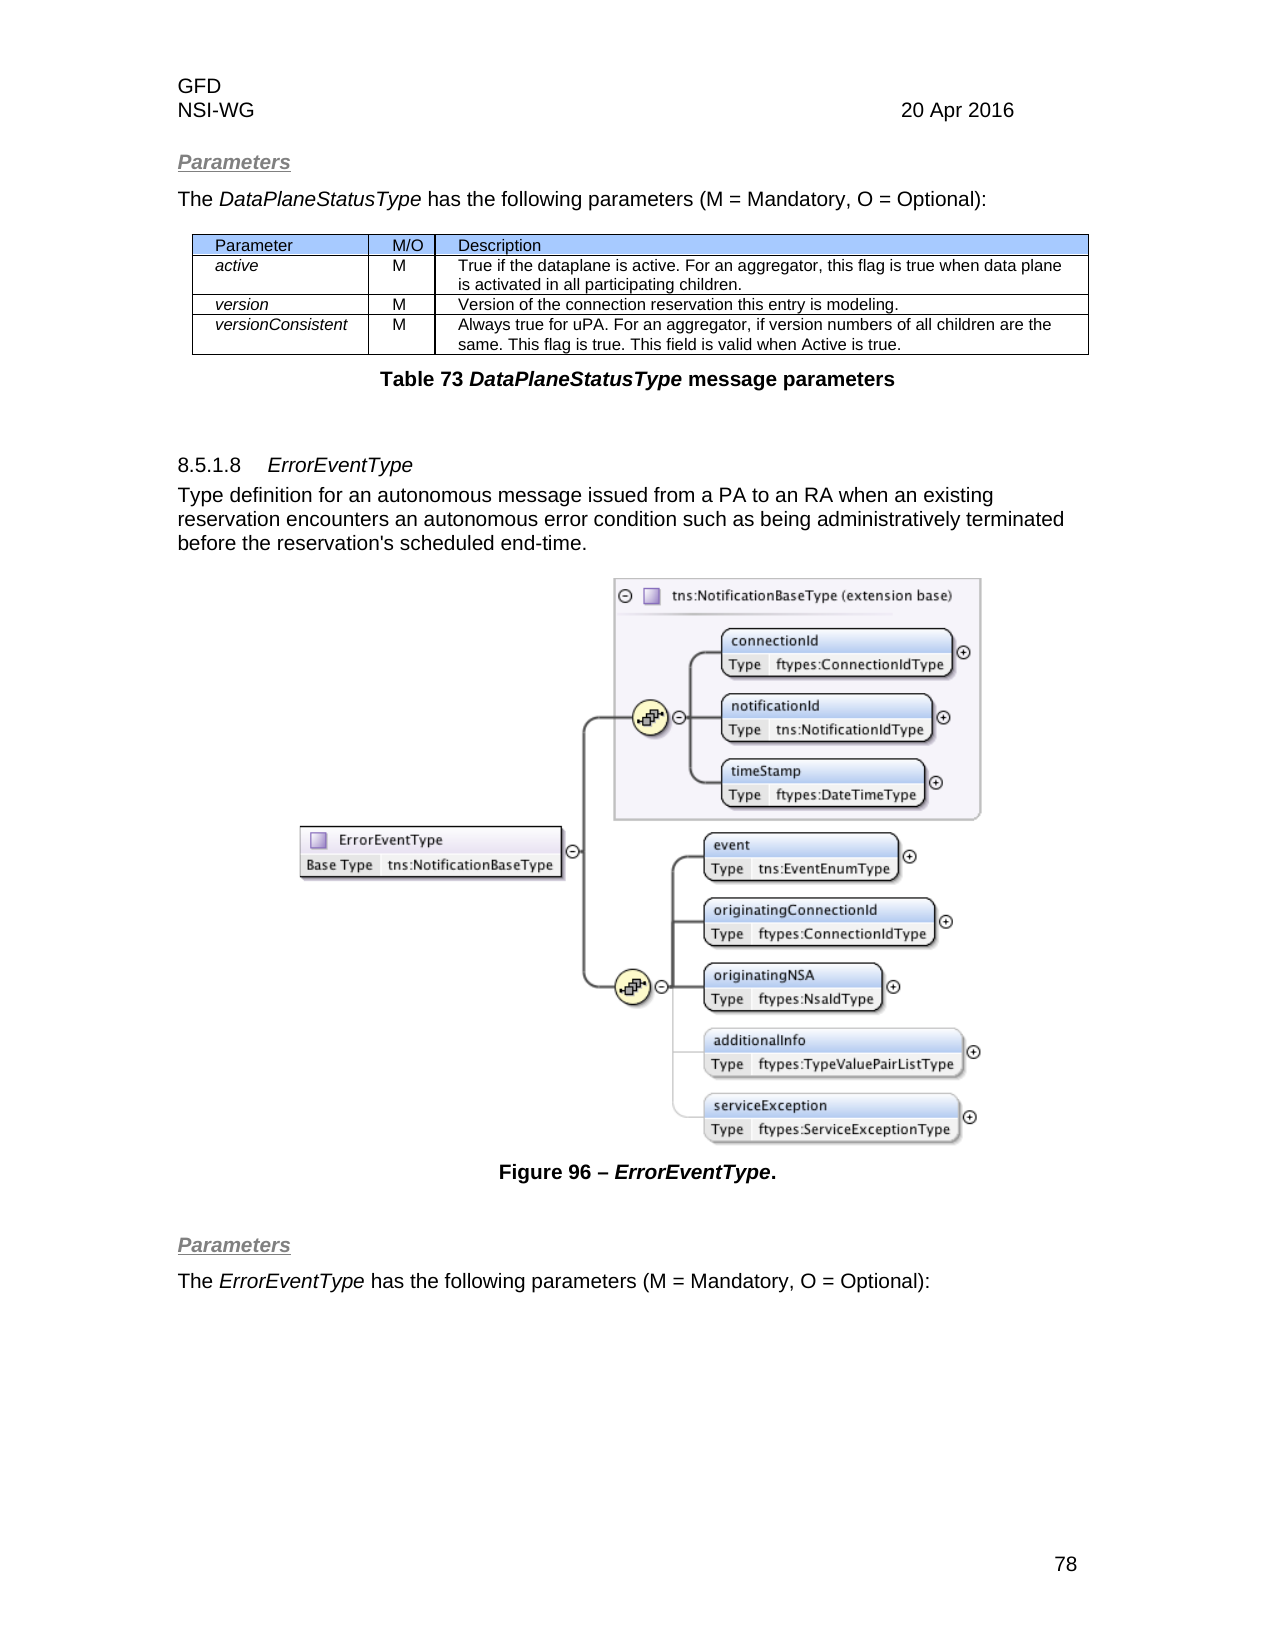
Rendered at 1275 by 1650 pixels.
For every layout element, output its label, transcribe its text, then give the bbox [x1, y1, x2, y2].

text The ErrorEventType has the following parameters (M = Mandatory, O = Optional): [177, 1269, 1098, 1293]
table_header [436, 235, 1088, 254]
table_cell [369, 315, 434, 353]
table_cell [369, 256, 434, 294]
text Figure 96 – ErrorEventType. [177, 1160, 1098, 1184]
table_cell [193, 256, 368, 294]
text Parameters [177, 1233, 1098, 1257]
text Parameters [177, 150, 1098, 174]
text Table 73 DataPlaneStatusType message parameters [177, 367, 1098, 391]
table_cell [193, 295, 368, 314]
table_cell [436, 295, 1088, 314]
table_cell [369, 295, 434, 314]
text The DataPlaneStatusType has the following parameters (M = Mandatory, O = Optional): [177, 186, 1098, 210]
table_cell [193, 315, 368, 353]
text Type definition for an autonomous message issued from a PA to an RA when an existing reservation encounters an autonomous error condition such as being administratively terminated before the reservation's scheduled end-time. [177, 483, 1098, 554]
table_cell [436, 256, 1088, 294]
subtitle ErrorEventType [177, 452, 1098, 476]
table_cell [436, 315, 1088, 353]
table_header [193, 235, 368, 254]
picture [299, 578, 983, 1148]
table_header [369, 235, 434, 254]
